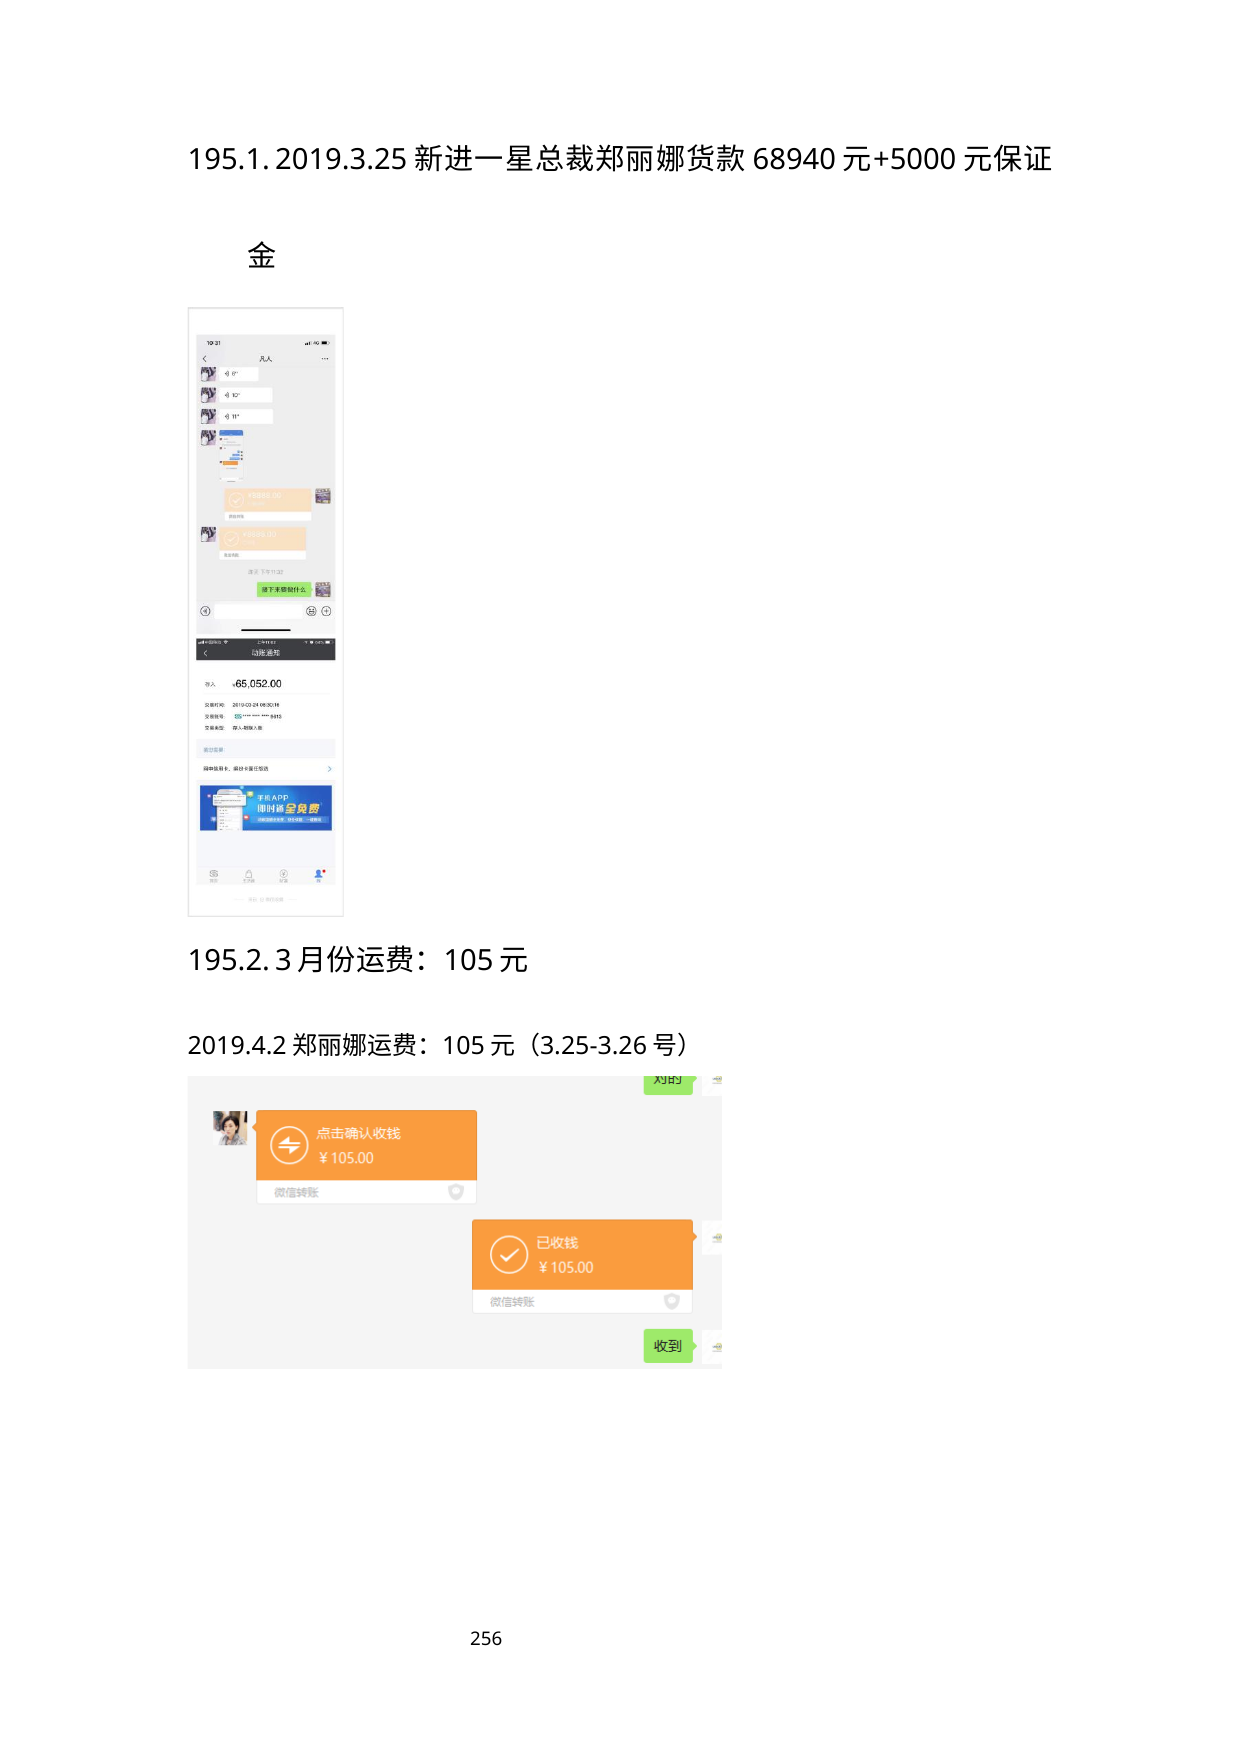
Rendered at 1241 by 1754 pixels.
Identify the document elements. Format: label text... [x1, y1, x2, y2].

picture [187, 307, 344, 917]
picture [187, 1076, 722, 1369]
text 2019.4.2郑丽娜运费：105元（3.25-3.26号） [187, 1011, 1053, 1076]
subtitle 3月份运费：105元 [187, 925, 1053, 990]
subtitle 2019.3.25新进一星总裁郑丽娜货款68940元+5000元保证金 [187, 124, 1053, 287]
